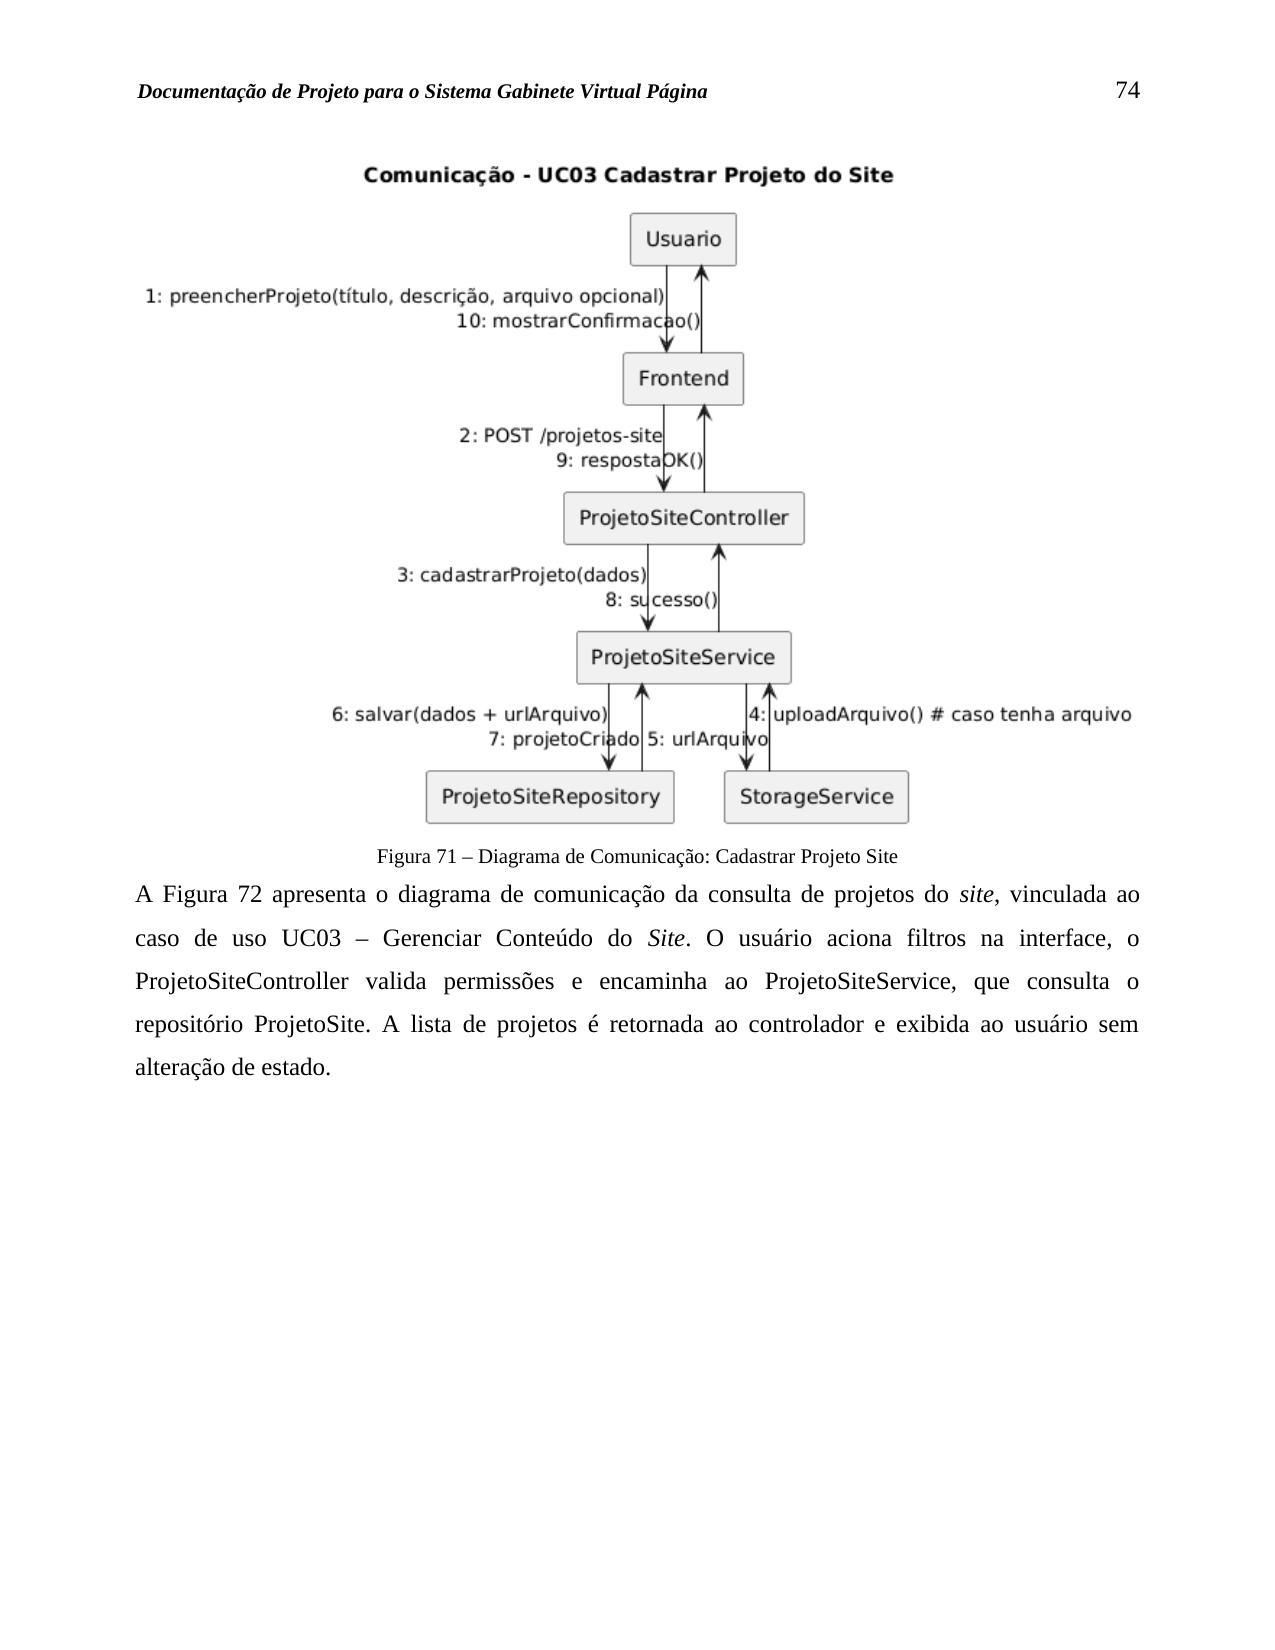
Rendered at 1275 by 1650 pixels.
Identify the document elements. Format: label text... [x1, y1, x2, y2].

picture [135, 150, 1140, 830]
text A Figura 72 apresenta o diagrama de comunicação da consulta de projetos do site, vinculada ao caso de uso UC03 – Gerenciar Conteúdo do Site. O usuário aciona filtros na interface, o ProjetoSiteController valida permissões e encaminha ao ProjetoSiteService, que consulta o repositório ProjetoSite. A lista de projetos é retornada ao controlador e exibida ao usuário sem alteração de estado. [135, 879, 1140, 1081]
text Figura 71 – Diagrama de Comunicação: Cadastrar Projeto Site [135, 843, 1140, 868]
